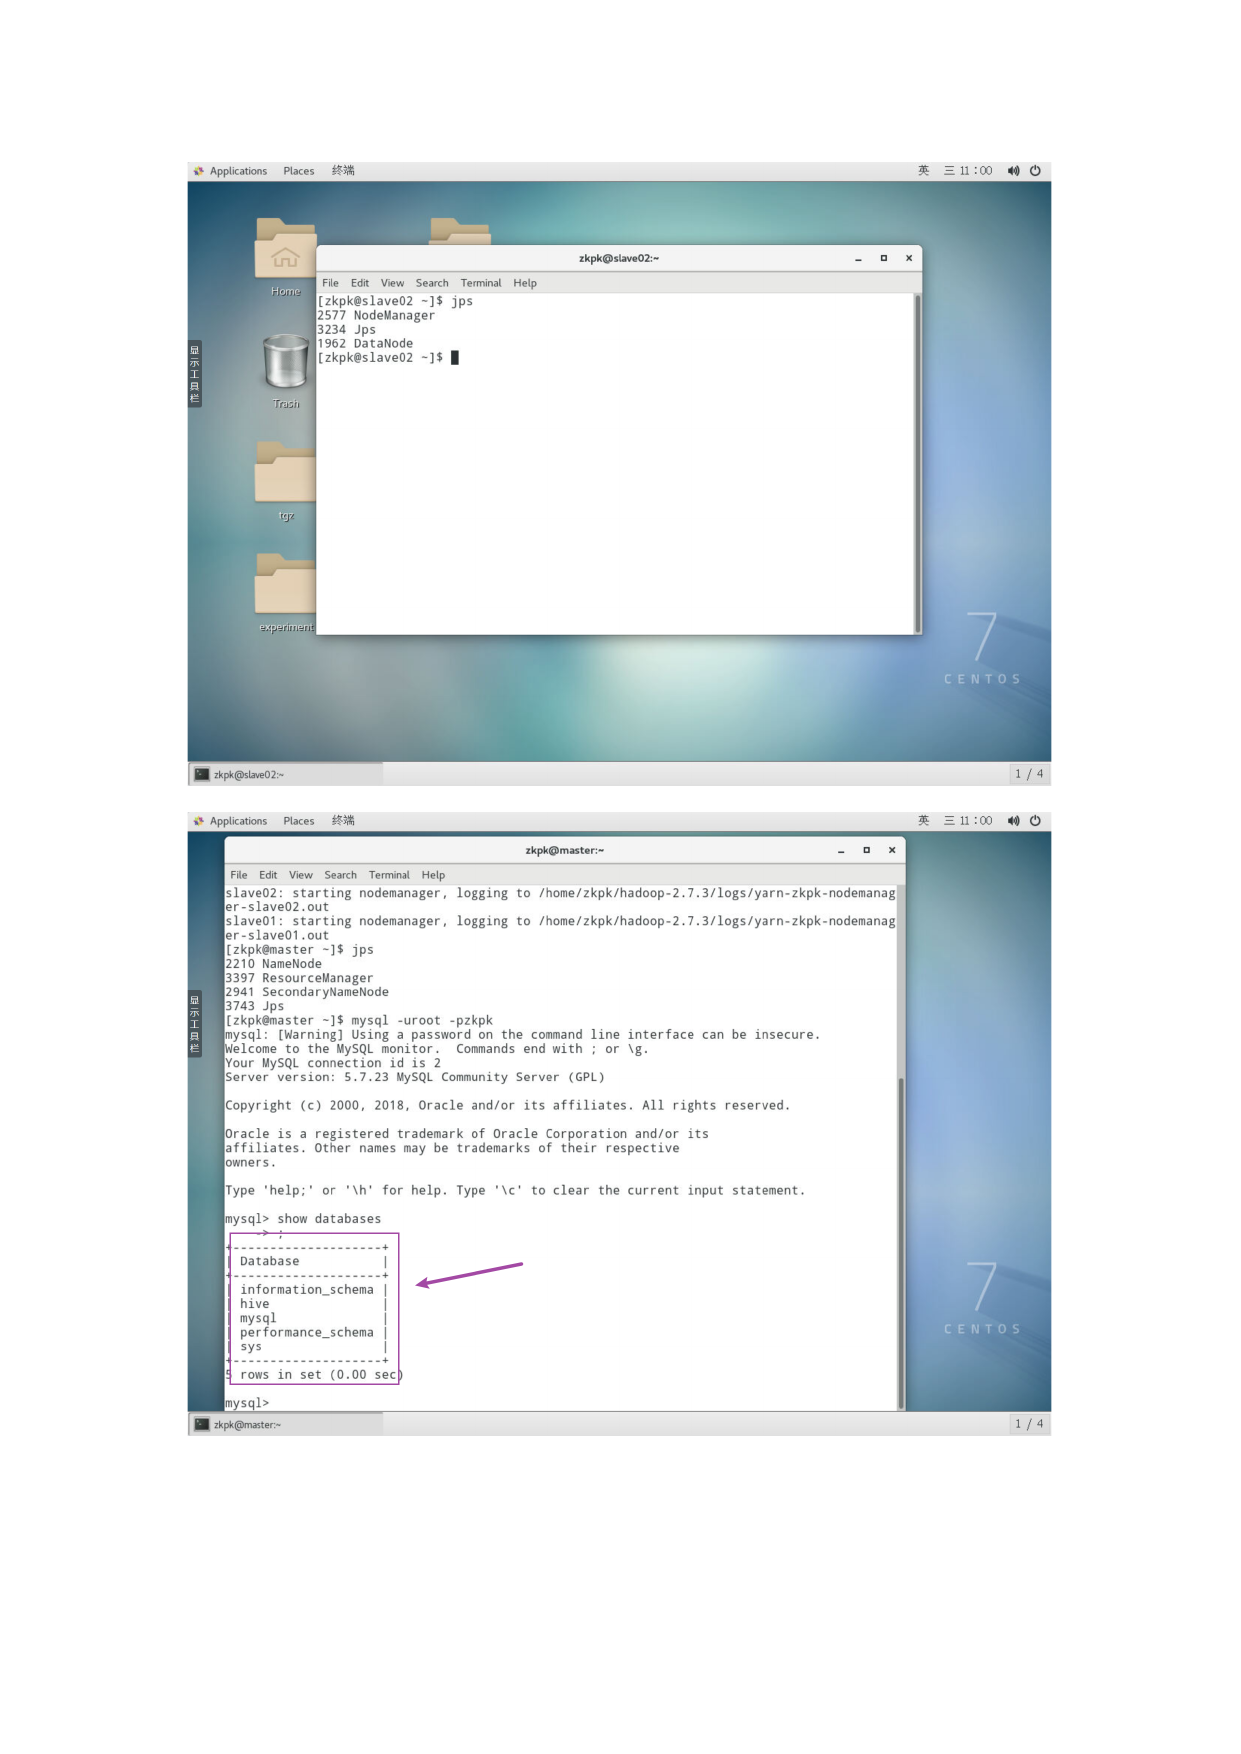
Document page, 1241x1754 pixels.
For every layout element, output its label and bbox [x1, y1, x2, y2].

picture [187, 812, 1052, 1436]
picture [187, 162, 1052, 786]
